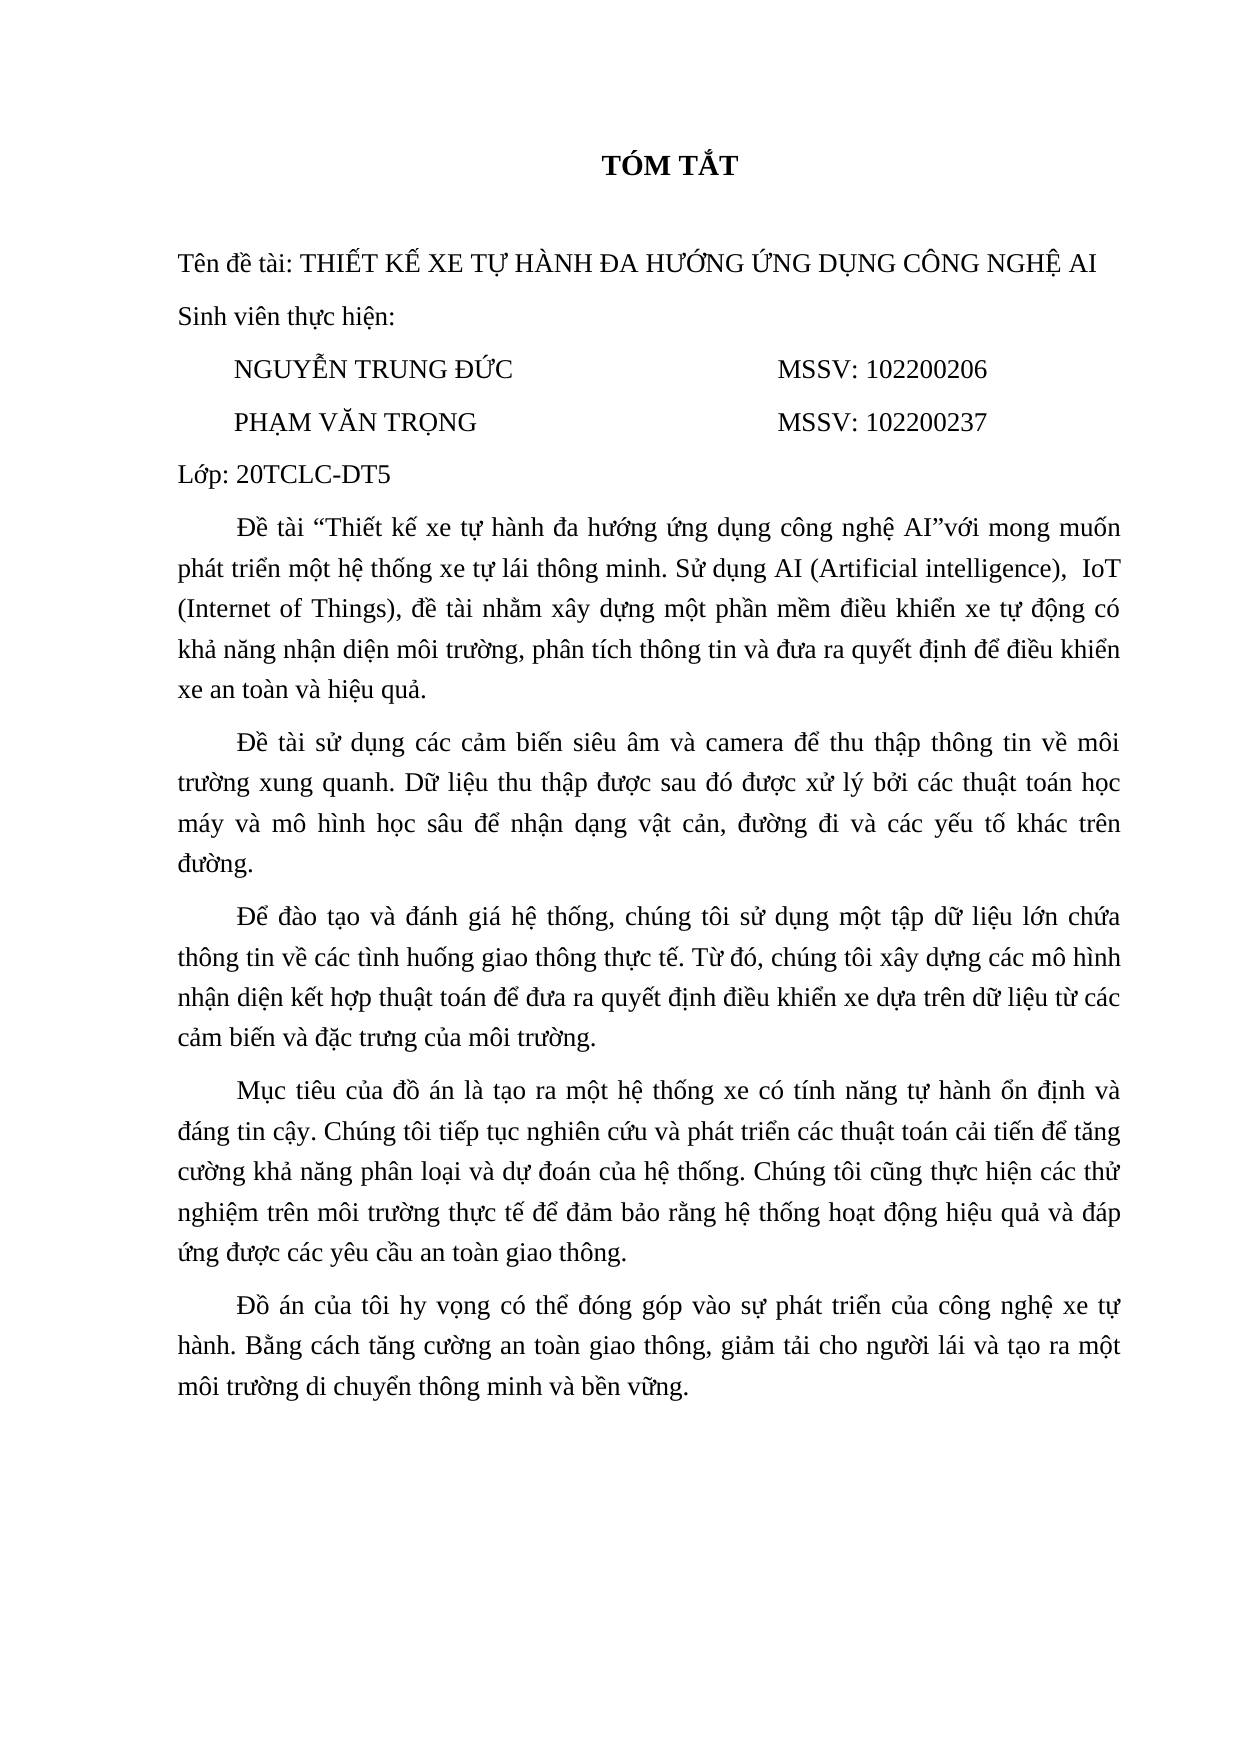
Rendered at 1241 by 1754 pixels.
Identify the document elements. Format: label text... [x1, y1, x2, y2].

text Đồ án của tôi hy vọng có thể đóng góp vào sự phát triển của công nghệ xe tự hành. Bằng cách tăng cường an toàn giao thông, giảm tải cho người lái và tạo ra một môi trường di chuyển thông minh và bền vững. [177, 1289, 1122, 1401]
subtitle TÓM TẮT [218, 148, 1122, 181]
text NGUYỄN TRUNG ĐỨC MSSV: 102200206 [177, 353, 1122, 384]
text Để đào tạo và đánh giá hệ thống, chúng tôi sử dụng một tập dữ liệu lớn chứa thông tin về các tình huống giao thông thực tế. Từ đó, chúng tôi xây dựng các mô hình nhận diện kết hợp thuật toán để đưa ra quyết định điều khiển xe dựa trên dữ liệu từ các cảm biến và đặc trưng của môi trường. [177, 900, 1122, 1053]
text PHẠM VĂN TRỌNG MSSV: 102200237 [177, 406, 1122, 437]
text Đề tài sử dụng các cảm biến siêu âm và camera để thu thập thông tin về môi trường xung quanh. Dữ liệu thu thập được sau đó được xử lý bởi các thuật toán học máy và mô hình học sâu để nhận dạng vật cản, đường đi và các yếu tố khác trên đường. [177, 726, 1122, 878]
text Mục tiêu của đồ án là tạo ra một hệ thống xe có tính năng tự hành ổn định và đáng tin cậy. Chúng tôi tiếp tục nghiên cứu và phát triển các thuật toán cải tiến để tăng cường khả năng phân loại và dự đoán của hệ thống. Chúng tôi cũng thực hiện các thử nghiệm trên môi trường thực tế để đảm bảo rằng hệ thống hoạt động hiệu quả và đáp ứng được các yêu cầu an toàn giao thông. [177, 1074, 1122, 1267]
text Sinh viên thực hiện: [177, 300, 1122, 331]
text Đề tài “Thiết kế xe tự hành đa hướng ứng dụng công nghệ AI”với mong muốn phát triển một hệ thống xe tự lái thông minh. Sử dụng AI (Artificial intelligence), IoT (Internet of Things), đề tài nhằm xây dựng một phần mềm điều khiển xe tự động có khả năng nhận diện môi trường, phân tích thông tin và đưa ra quyết định để điều khiển xe an toàn và hiệu quả. [177, 512, 1122, 704]
text Tên đề tài: THIẾT KẾ XE TỰ HÀNH ĐA HƯỚNG ỨNG DỤNG CÔNG NGHỆ AI [177, 247, 1122, 278]
text Lớp: 20TCLC-DT5 [177, 459, 1122, 490]
